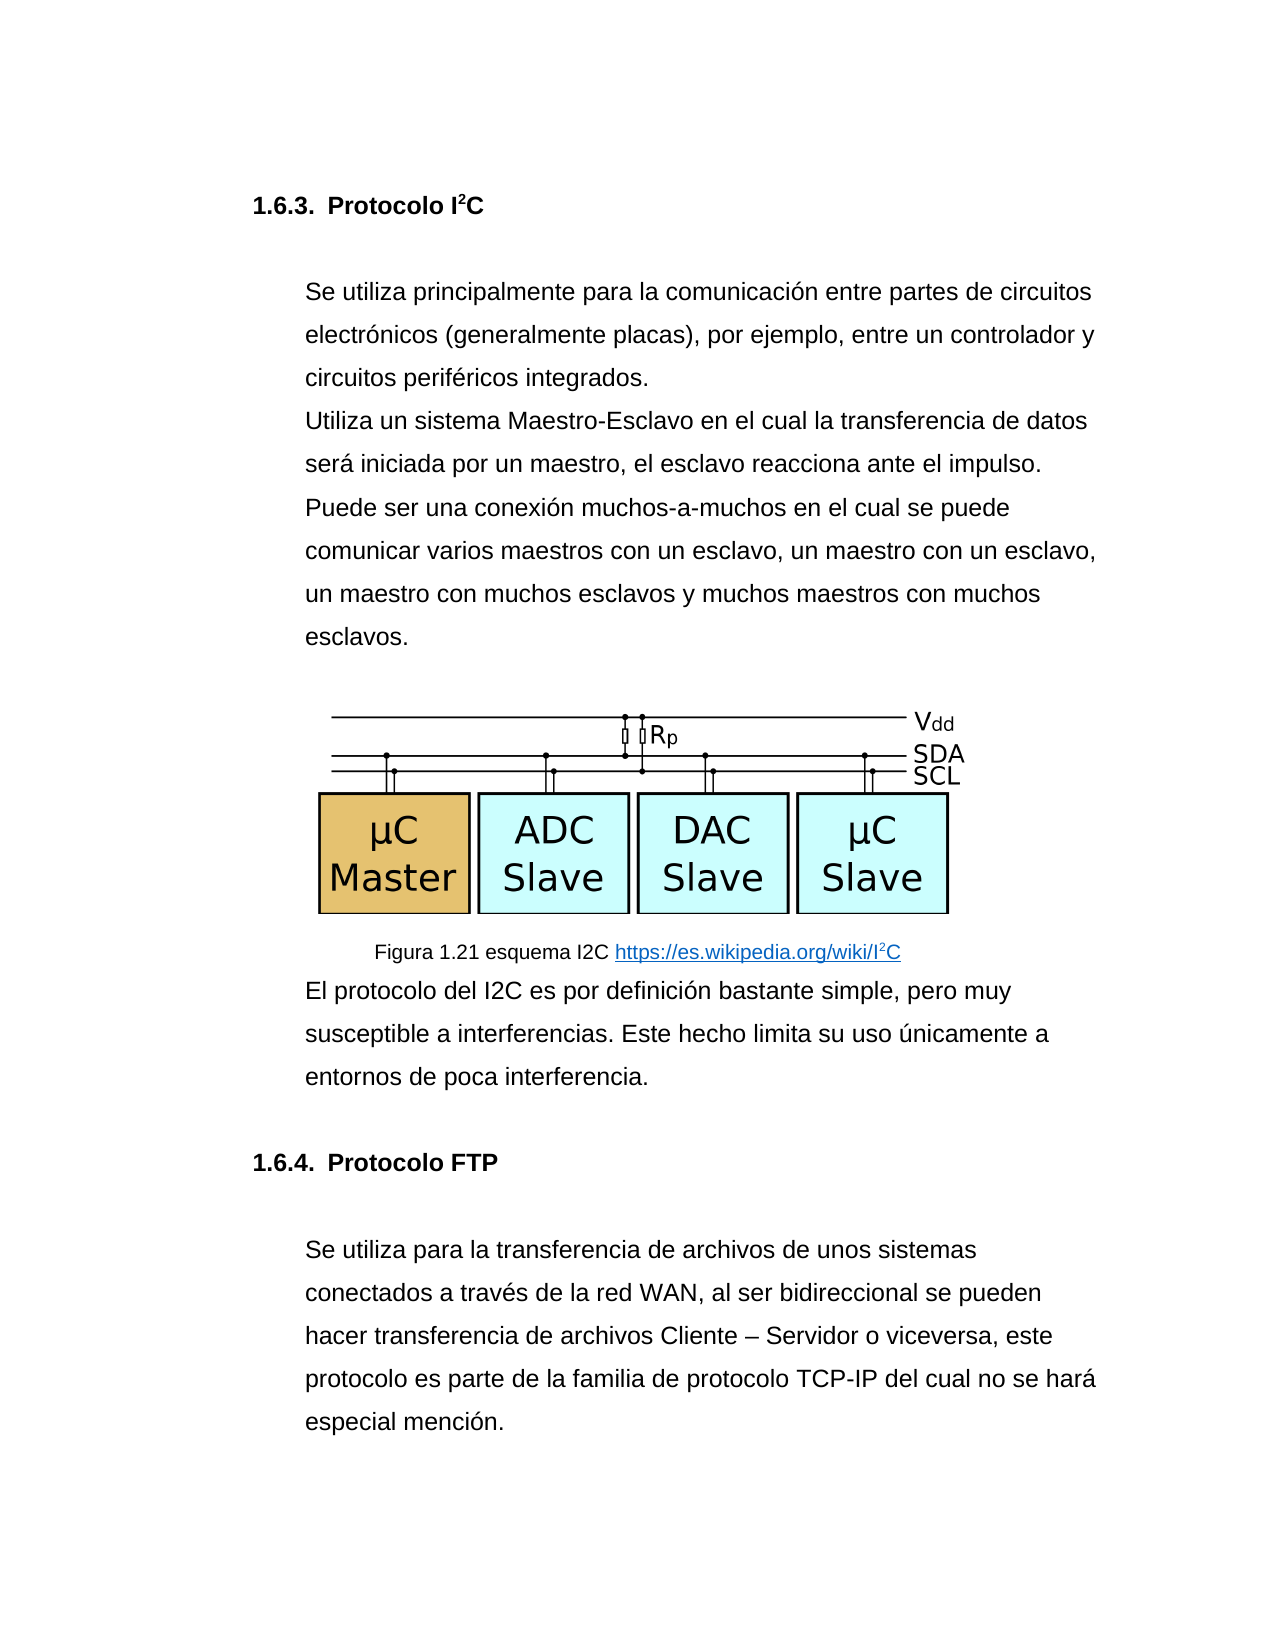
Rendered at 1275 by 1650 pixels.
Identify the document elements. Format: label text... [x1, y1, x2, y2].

list Protocolo I2C [252, 191, 1098, 219]
text Se utiliza para la transferencia de archivos de unos sistemas conectados a través de la red WAN, al ser bidireccional se pueden hacer transferencia de archivos Cliente – Servidor o viceversa, este protocolo es parte de la familia de protocolo TCP-IP del cual no se hará especial mención. [305, 1235, 1098, 1436]
picture [307, 706, 969, 914]
text Se utiliza principalmente para la comunicación entre partes de circuitos electrónicos (generalmente placas), por ejemplo, entre un controlador y circuitos periféricos integrados. [305, 277, 1098, 392]
list Protocolo FTP [252, 1148, 1098, 1177]
text Puede ser una conexión muchos-a-muchos en el cual se puede comunicar varios maestros con un esclavo, un maestro con un esclavo, un maestro con muchos esclavos y muchos maestros con muchos esclavos. [305, 493, 1098, 651]
text Utiliza un sistema Maestro-Esclavo en el cual la transferencia de datos será iniciada por un maestro, el esclavo reacciona ante el impulso. [305, 406, 1098, 478]
text El protocolo del I2C es por definición bastante simple, pero muy susceptible a interferencias. Este hecho limita su uso únicamente a entornos de poca interferencia. [305, 976, 1098, 1091]
